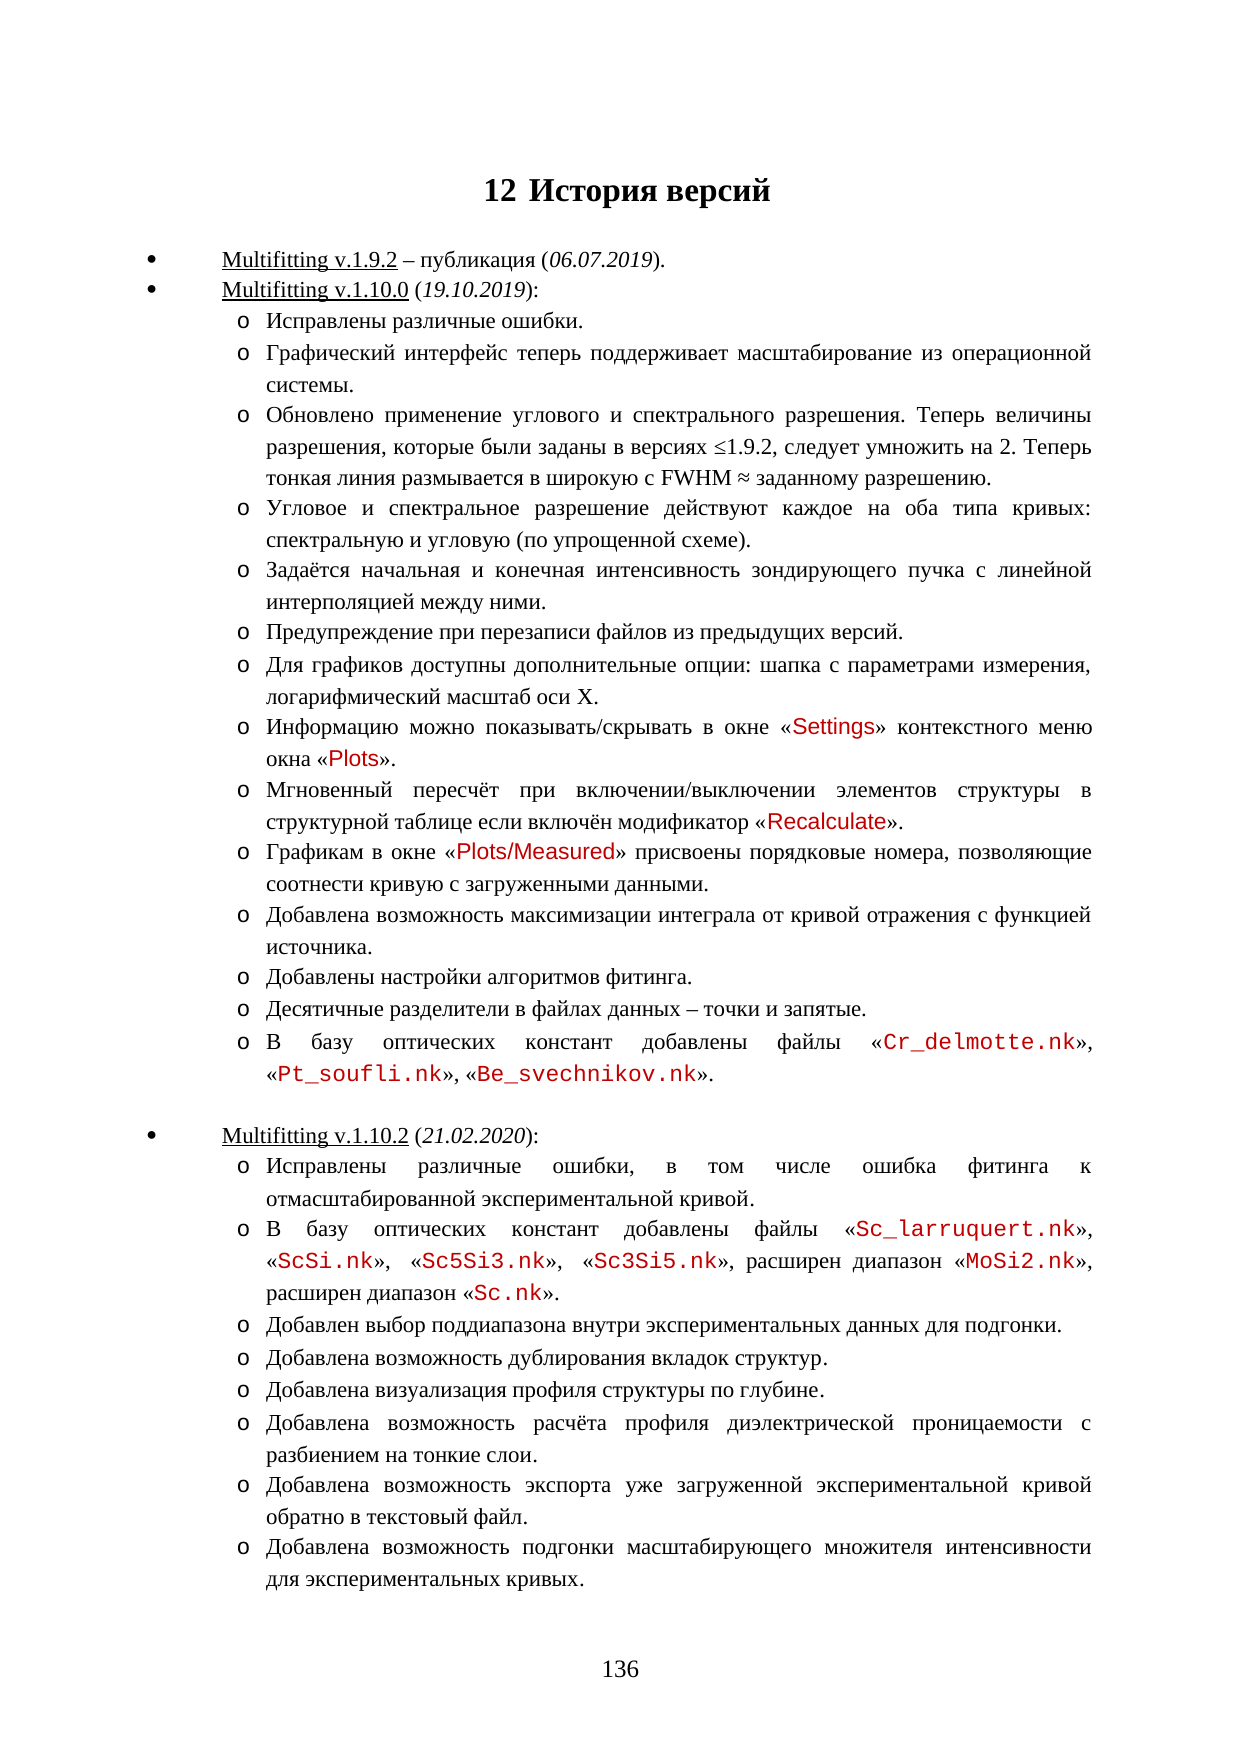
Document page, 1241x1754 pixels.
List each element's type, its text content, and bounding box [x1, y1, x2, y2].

list Графикам в окне «Plots/Measured» присвоены порядковые номера, позволяющие соотнести кривую с загруженными данными. [236, 838, 1093, 897]
list Добавлена возможность дублирования вкладок структур. [236, 1344, 1093, 1372]
list Исправлены различные ошибки. [236, 307, 1093, 335]
list В базу оптических констант добавлены файлы «Cr_delmotte.nk», «Pt_soufli.nk», «Be_svechnikov.nk». [236, 1028, 1093, 1088]
list Multifitting v.1.9.2 – публикация (06.07.2019). [148, 246, 1093, 273]
list Добавлена возможность подгонки масштабирующего множителя интенсивности для экспериментальных кривых. [236, 1533, 1093, 1592]
list Multifitting v.1.10.0 (19.10.2019): [148, 276, 1093, 303]
list Десятичные разделители в файлах данных – точки и запятые. [236, 995, 1093, 1023]
subtitle История версий [178, 170, 1093, 209]
list Информацию можно показывать/скрывать в окне «Settings» контекстного меню окна «Plots». [236, 713, 1093, 772]
list Добавлена возможность максимизации интеграла от кривой отражения с функцией источника. [236, 901, 1093, 959]
list Предупреждение при перезаписи файлов из предыдущих версий. [236, 618, 1093, 647]
list Добавлена возможность расчёта профиля диэлектрической проницаемости с разбиением на тонкие слои. [236, 1409, 1093, 1467]
list Задаётся начальная и конечная интенсивность зондирующего пучка с линейной интерполяцией между ними. [236, 556, 1093, 614]
list Добавлена визуализация профиля структуры по глубине. [236, 1376, 1093, 1404]
list Добавлена возможность экспорта уже загруженной экспериментальной кривой обратно в текстовый файл. [236, 1471, 1093, 1529]
list Угловое и спектральное разрешение действуют каждое на оба типа кривых: спектральную и угловую (по упрощенной схеме). [236, 494, 1093, 552]
list Мгновенный пересчёт при включении/выключении элементов структуры в структурной таблице если включён модификатор «Recalculate». [236, 776, 1093, 834]
list Добавлены настройки алгоритмов фитинга. [236, 963, 1093, 991]
list Исправлены различные ошибки, в том числе ошибка фитинга к отмасштабированной экспериментальной кривой. [236, 1153, 1093, 1211]
list В базу оптических констант добавлены файлы «Sc_larruquert.nk», «ScSi.nk», «Sc5Si3.nk», «Sc3Si5.nk», расширен диапазон «MoSi2.nk», расширен диапазон «Sc.nk». [236, 1215, 1093, 1307]
list Добавлен выбор поддиапазона внутри экспериментальных данных для подгонки. [236, 1311, 1093, 1340]
list Для графиков доступны дополнительные опции: шапка с параметрами измерения, логарифмический масштаб оси X. [236, 651, 1093, 709]
list Multifitting v.1.10.2 (21.02.2020): [148, 1122, 1093, 1149]
list Обновлено применение углового и спектрального разрешения. Теперь величины разрешения, которые были заданы в версиях ≤1.9.2, следует умножить на 2. Теперь тонкая линия размывается в широкую с FWHM ≈ заданному разрешению. [236, 401, 1093, 490]
list Графический интерфейс теперь поддерживает масштабирование из операционной системы. [236, 339, 1093, 397]
